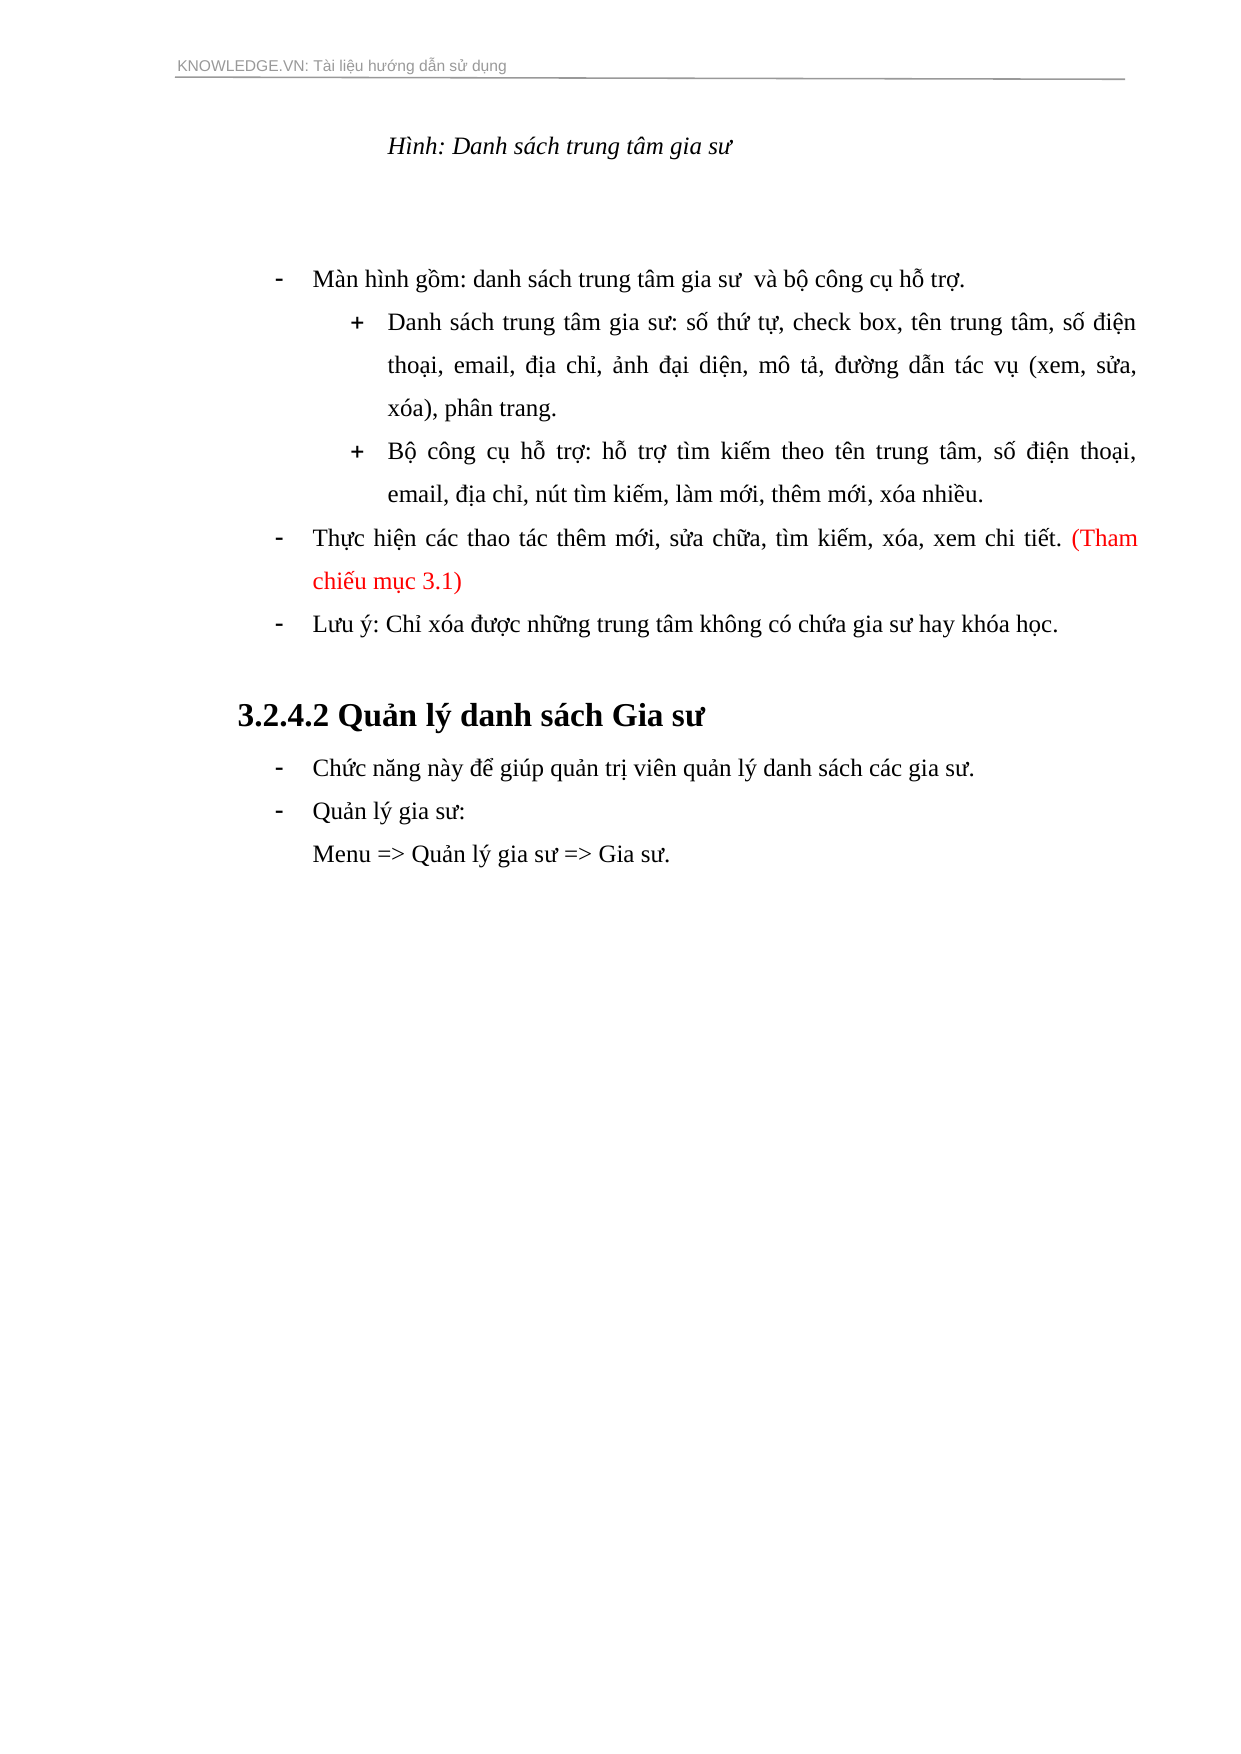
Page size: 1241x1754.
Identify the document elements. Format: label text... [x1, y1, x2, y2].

list Màn hình gồm: danh sách trung tâm gia sư và bộ công cụ hỗ trợ. [275, 264, 1138, 293]
list Quản lý gia sư: [275, 796, 1138, 824]
list Danh sách trung tâm gia sư: số thứ tự, check box, tên trung tâm, số điện thoại, email, địa chỉ, ảnh đại diện, mô tả, đường dẫn tác vụ (xem, sửa, xóa), phân trang. [350, 307, 1138, 422]
list Bộ công cụ hỗ trợ: hỗ trợ tìm kiếm theo tên trung tâm, số điện thoại, email, địa chỉ, nút tìm kiếm, làm mới, thêm mới, xóa nhiều. [350, 436, 1138, 508]
text Hình: Danh sách trung tâm gia sư [162, 77, 1138, 161]
list Thực hiện các thao tác thêm mới, sửa chữa, tìm kiếm, xóa, xem chi tiết. (Tham chiếu mục 3.1) [275, 523, 1138, 594]
list Lưu ý: Chỉ xóa được những trung tâm không có chứa gia sư hay khóa học. [275, 609, 1138, 638]
list Chức năng này để giúp quản trị viên quản lý danh sách các gia sư. [275, 753, 1138, 781]
text 3.2.4.2 Quản lý danh sách Gia sư [162, 695, 1138, 733]
text Menu => Quản lý gia sư => Gia sư. [237, 839, 1138, 868]
